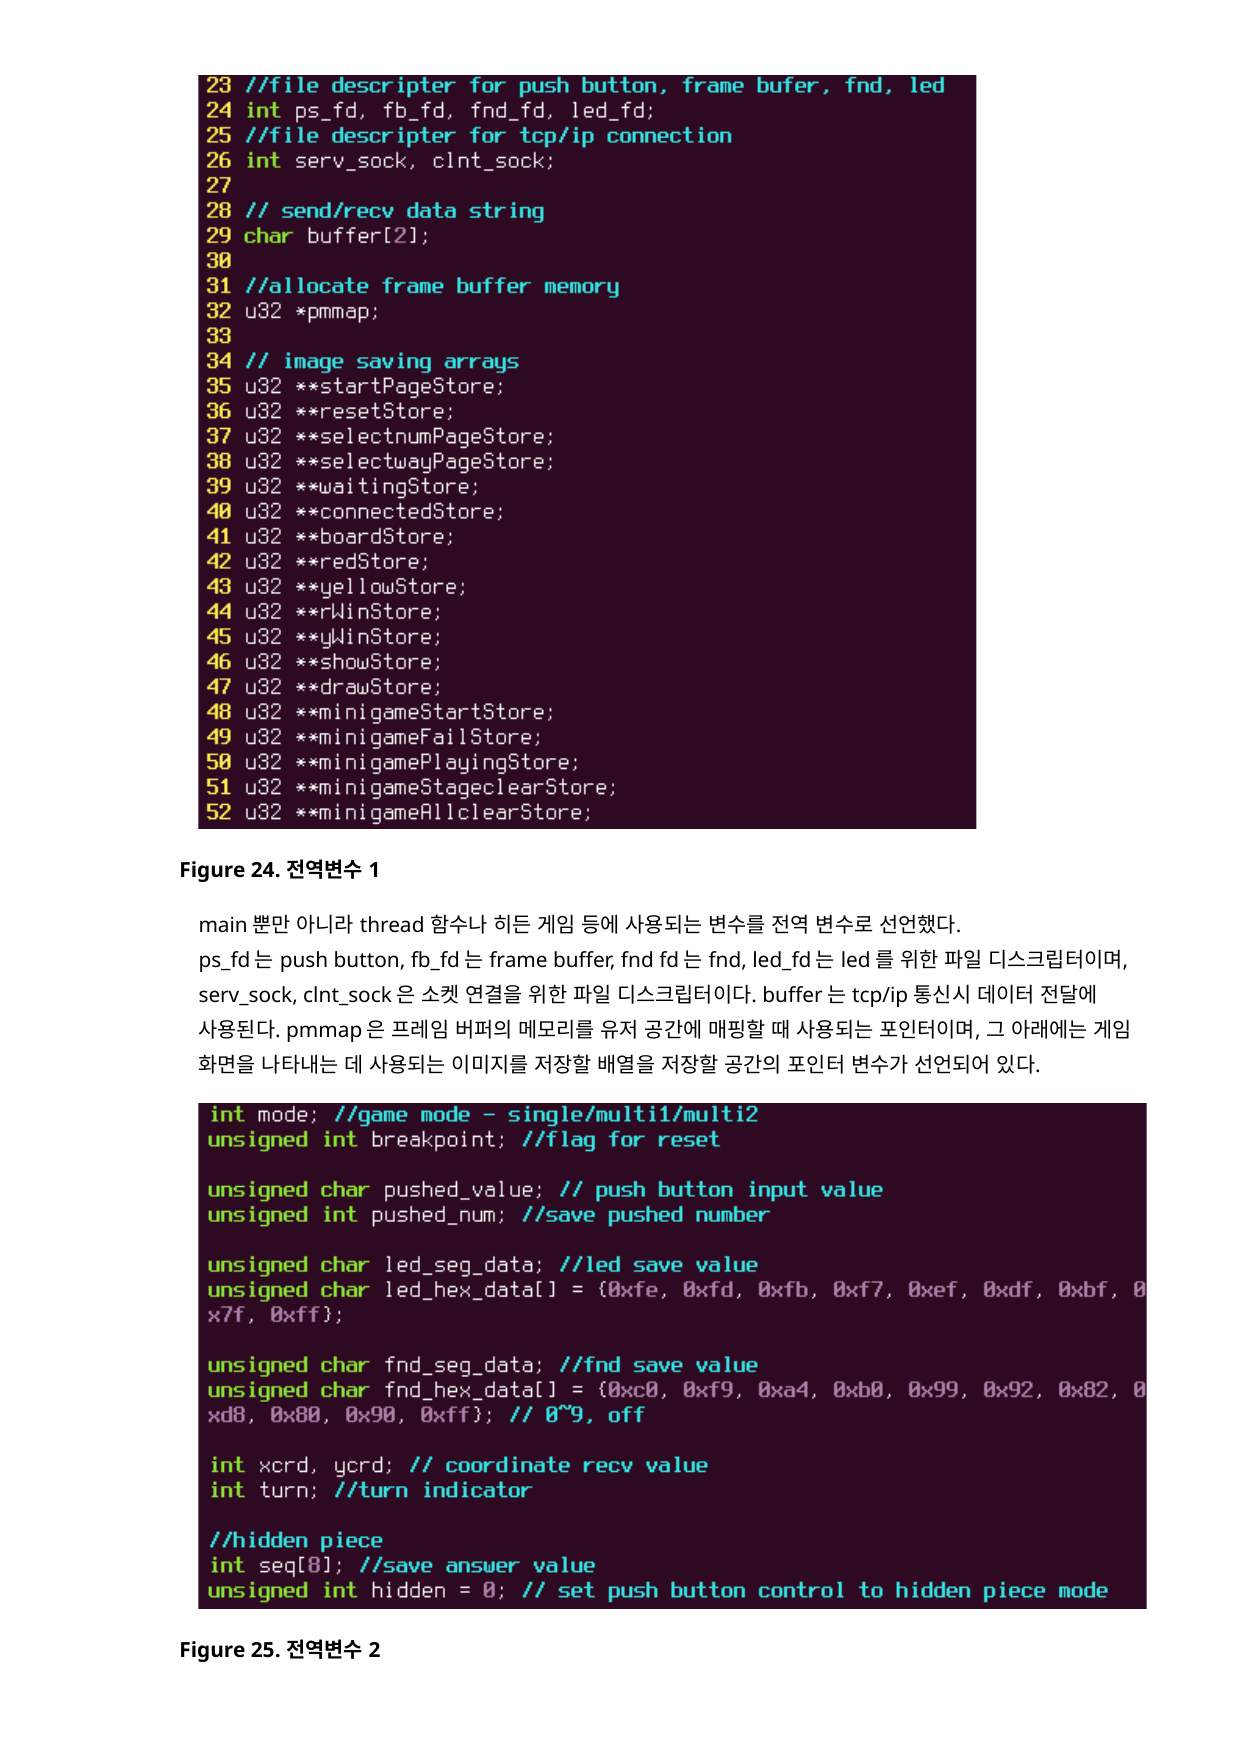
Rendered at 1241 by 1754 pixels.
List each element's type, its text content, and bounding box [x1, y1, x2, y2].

list main뿐만 아니라 thread 함수나 히든 게임 등에 사용되는 변수를 전역 변수로 선언했다. ps_fd는 push button, fb_fd는 frame buffer, fnd fd는 fnd, led_fd는 led를 위한 파일 디스크립터이며, serv_sock, clnt_sock은 소켓 연결을 위한 파일 디스크립터이다. buffer는 tcp/ip 통신시 데이터 전달에 사용된다. pmmap은 프레임 버퍼의 메모리를 유저 공간에 매핑할 때 사용되는 포인터이며, 그 아래에는 게임 화면을 나타내는 데 사용되는 이미지를 저장할 배열을 저장할 공간의 포인터 변수가 선언되어 있다. [198, 909, 1165, 1078]
picture [198, 75, 977, 829]
picture [198, 1103, 1147, 1609]
